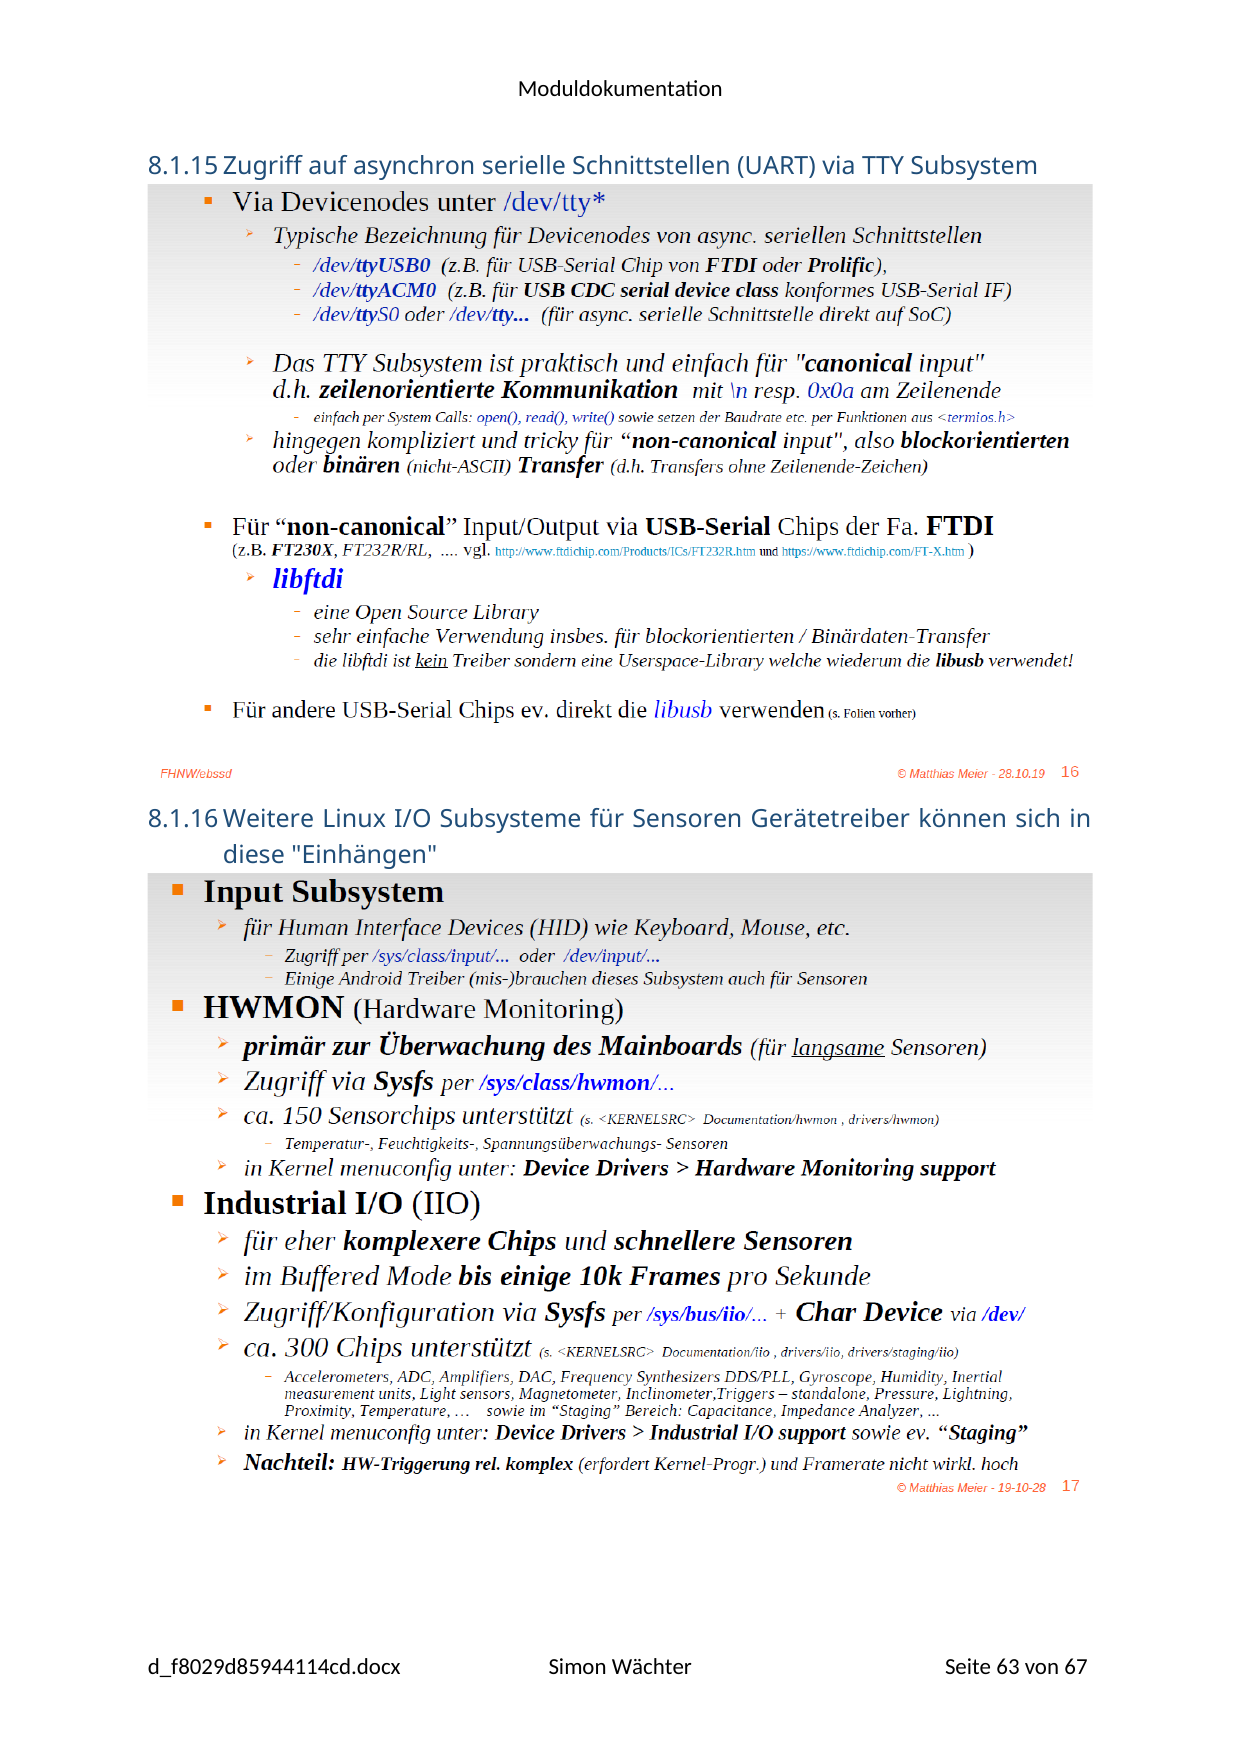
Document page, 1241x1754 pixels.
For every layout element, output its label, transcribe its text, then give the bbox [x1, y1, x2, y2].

subtitle Zugriff auf asynchron serielle Schnittstellen (UART) via TTY Subsystem [148, 148, 1093, 182]
picture [147, 184, 1093, 782]
picture [147, 873, 1093, 1497]
subtitle Weitere Linux I/O Subsysteme für Sensoren Gerätetreiber können sich in diese "Einhängen" [148, 800, 1093, 871]
